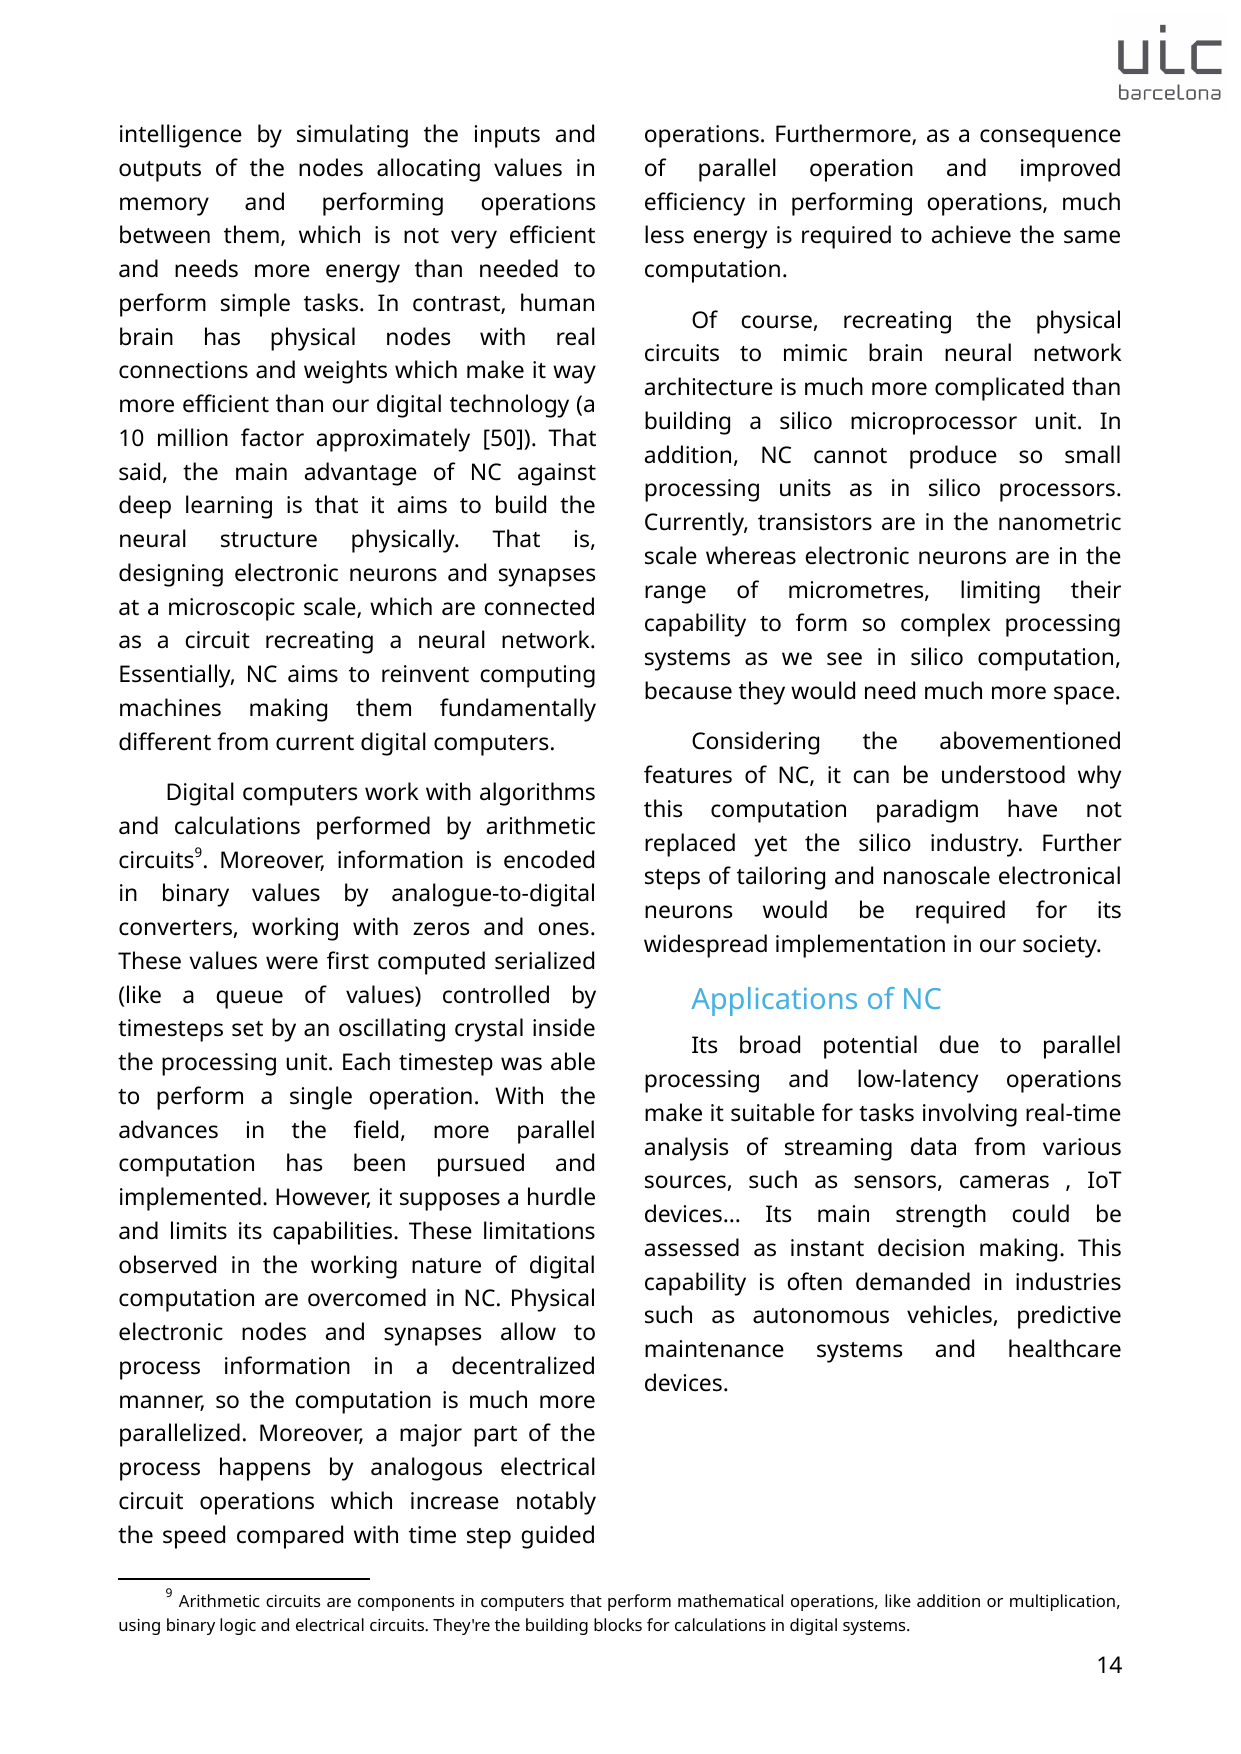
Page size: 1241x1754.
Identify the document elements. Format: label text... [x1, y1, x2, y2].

picture [1110, 11, 1229, 110]
subtitle Applications of NC [644, 978, 1122, 1018]
text Its broad potential due to parallel processing and low-latency operations make it suitable for tasks involving real-time analysis of streaming data from various sources, such as sensors, cameras , IoT devices… Its main strength could be assessed as instant decision making. This capability is often demanded in industries such as autonomous vehicles, predictive maintenance systems and healthcare devices. [644, 1029, 1122, 1398]
text Considering the abovementioned features of NC, it can be understood why this computation paradigm have not replaced yet the silico industry. Further steps of tailoring and nanoscale electronical neurons would be required for its widespread implementation in our society. [644, 725, 1122, 959]
text Digital computers work with algorithms and calculations performed by arithmetic circuits. Moreover, information is encoded in binary values by analogue-to-digital converters, working with zeros and ones. These values were first computed serialized (like a queue of values) controlled by timesteps set by an oscillating crystal inside the processing unit. Each timestep was able to perform a single operation. With the advances in the field, more parallel computation has been pursued and implemented. However, it supposes a hurdle and limits its capabilities. These limitations observed in the working nature of digital computation are overcomed in NC. Physical electronic nodes and synapses allow to process information in a decentralized manner, so the computation is much more parallelized. Moreover, a major part of the process happens by analogous electrical circuit operations which increase notably the speed compared with time step guided operations. Furthermore, as a consequence of parallel operation and improved efficiency in performing operations, much less energy is required to achieve the same computation. [644, 118, 1122, 284]
text Of course, recreating the physical circuits to mimic brain neural network architecture is much more complicated than building a silico microprocessor unit. In addition, NC cannot produce so small processing units as in silico processors. Currently, transistors are in the nanometric scale whereas electronic neurons are in the range of micrometres, limiting their capability to form so complex processing systems as we see in silico computation, because they would need much more space. [644, 303, 1122, 706]
text Digital computers work with algorithms and calculations performed by arithmetic circuits. Moreover, information is encoded in binary values by analogue-to-digital converters, working with zeros and ones. These values were first computed serialized (like a queue of values) controlled by timesteps set by an oscillating crystal inside the processing unit. Each timestep was able to perform a single operation. With the advances in the field, more parallel computation has been pursued and implemented. However, it supposes a hurdle and limits its capabilities. These limitations observed in the working nature of digital computation are overcomed in NC. Physical electronic nodes and synapses allow to process information in a decentralized manner, so the computation is much more parallelized. Moreover, a major part of the process happens by analogous electrical circuit operations which increase notably the speed compared with time step guided operations. Furthermore, as a consequence of parallel operation and improved efficiency in performing operations, much less energy is required to achieve the same computation. [118, 776, 596, 1550]
